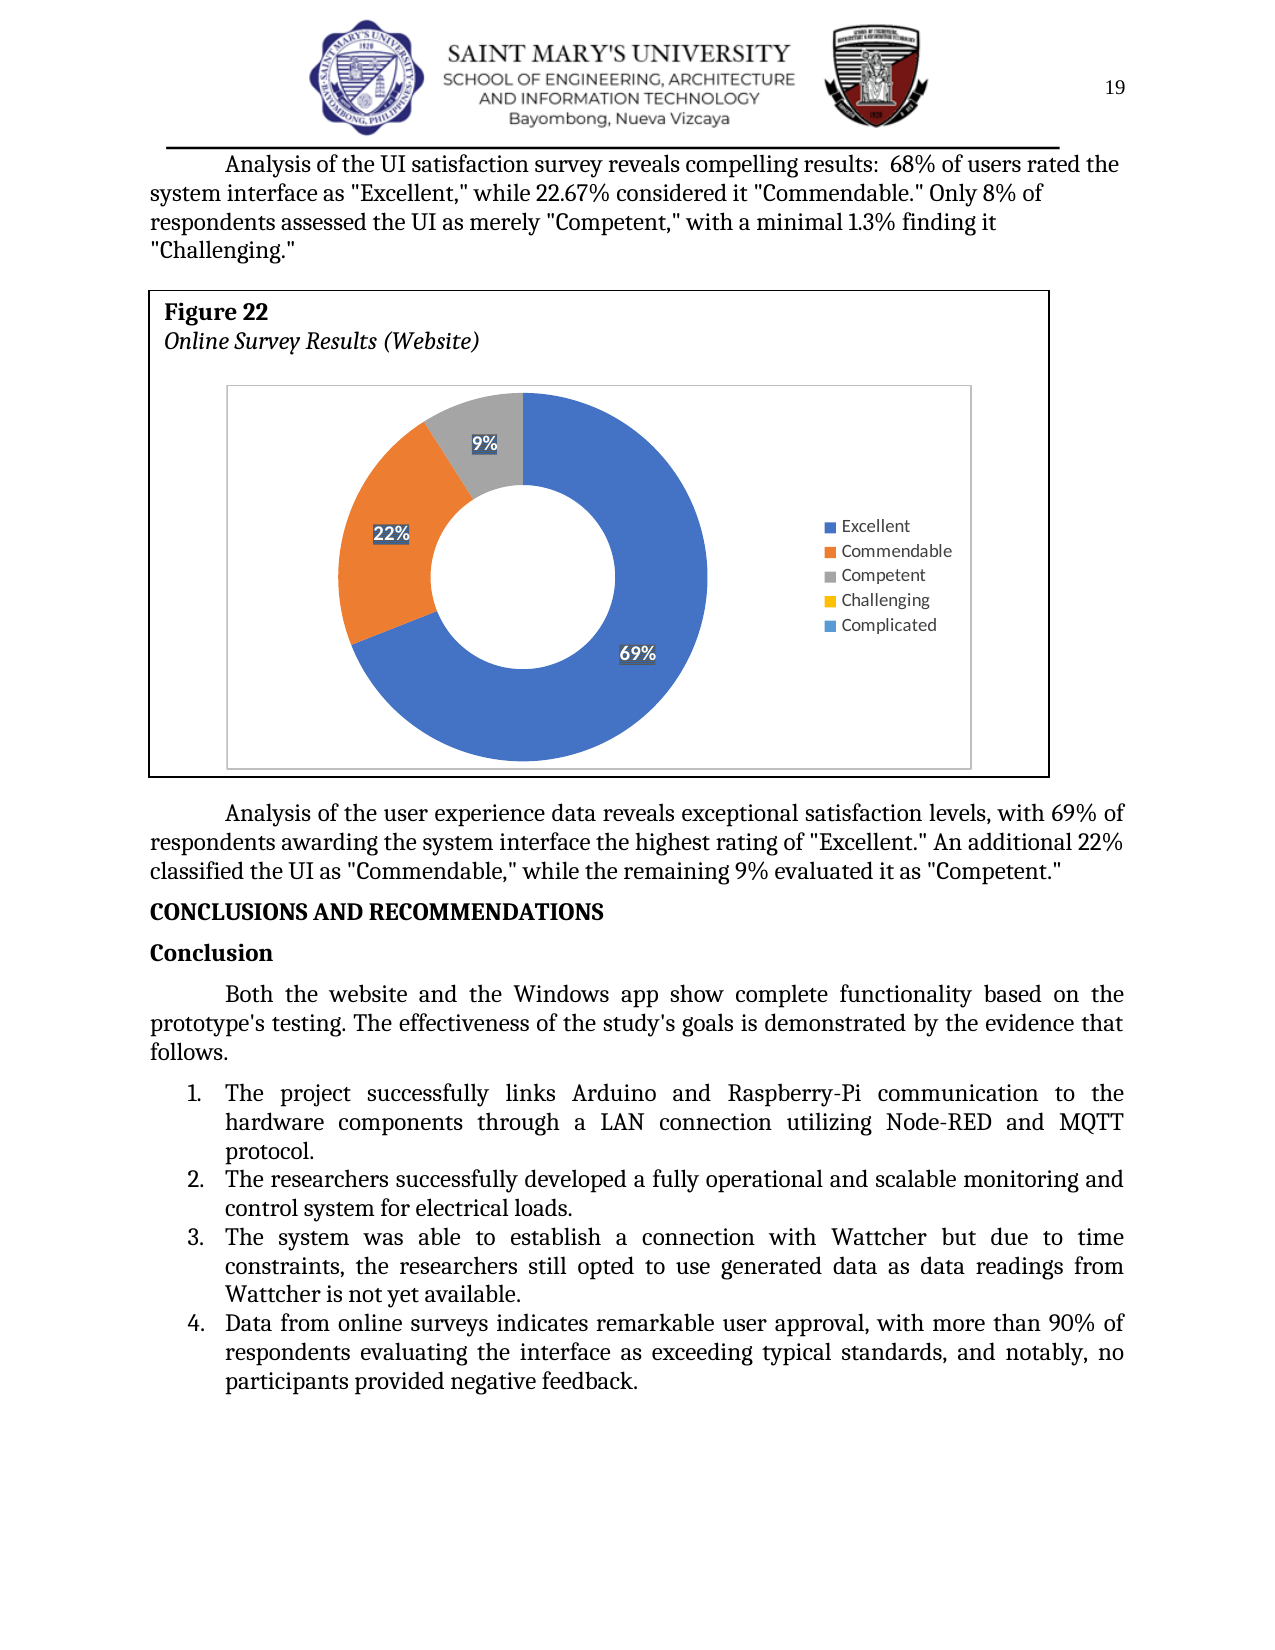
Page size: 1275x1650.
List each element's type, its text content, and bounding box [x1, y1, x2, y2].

list The researchers successfully developed a fully operational and scalable monitoring and control system for electrical loads. [187, 1165, 1125, 1223]
text CONCLUSIONS AND RECOMMENDATIONS [150, 898, 1125, 927]
text Analysis of the UI satisfaction survey reveals compelling results: 68% of users rated the system interface as "Excellent," while 22.67% considered it "Commendable." Only 8% of respondents assessed the UI as merely "Competent," with a minimal 1.3% finding it "Challenging." [150, 150, 1125, 265]
list Data from online surveys indicates remarkable user approval, with more than 90% of respondents evaluating the interface as exceeding typical standards, and notably, no participants provided negative feedback. [187, 1309, 1125, 1395]
text Both the website and the Windows app show complete functionality based on the prototype's testing. The effectiveness of the study's goals is demonstrated by the evidence that follows. [150, 980, 1125, 1067]
list The system was able to establish a connection with Wattcher but due to time constraints, the researchers still opted to use generated data as data readings from Wattcher is not yet available. [187, 1223, 1125, 1309]
list The project successfully links Arduino and Raspberry-Pi communication to the hardware components through a LAN connection utilizing Node-RED and MQTT protocol. [187, 1079, 1125, 1165]
text Analysis of the user experience data reveals exceptional satisfaction levels, with 69% of respondents awarding the system interface the highest rating of "Excellent." An additional 22% classified the UI as "Commendable," while the remaining 9% evaluated it as "Competent." [150, 319, 1125, 885]
text Conclusion [150, 939, 1125, 968]
picture [159, 0, 1060, 150]
